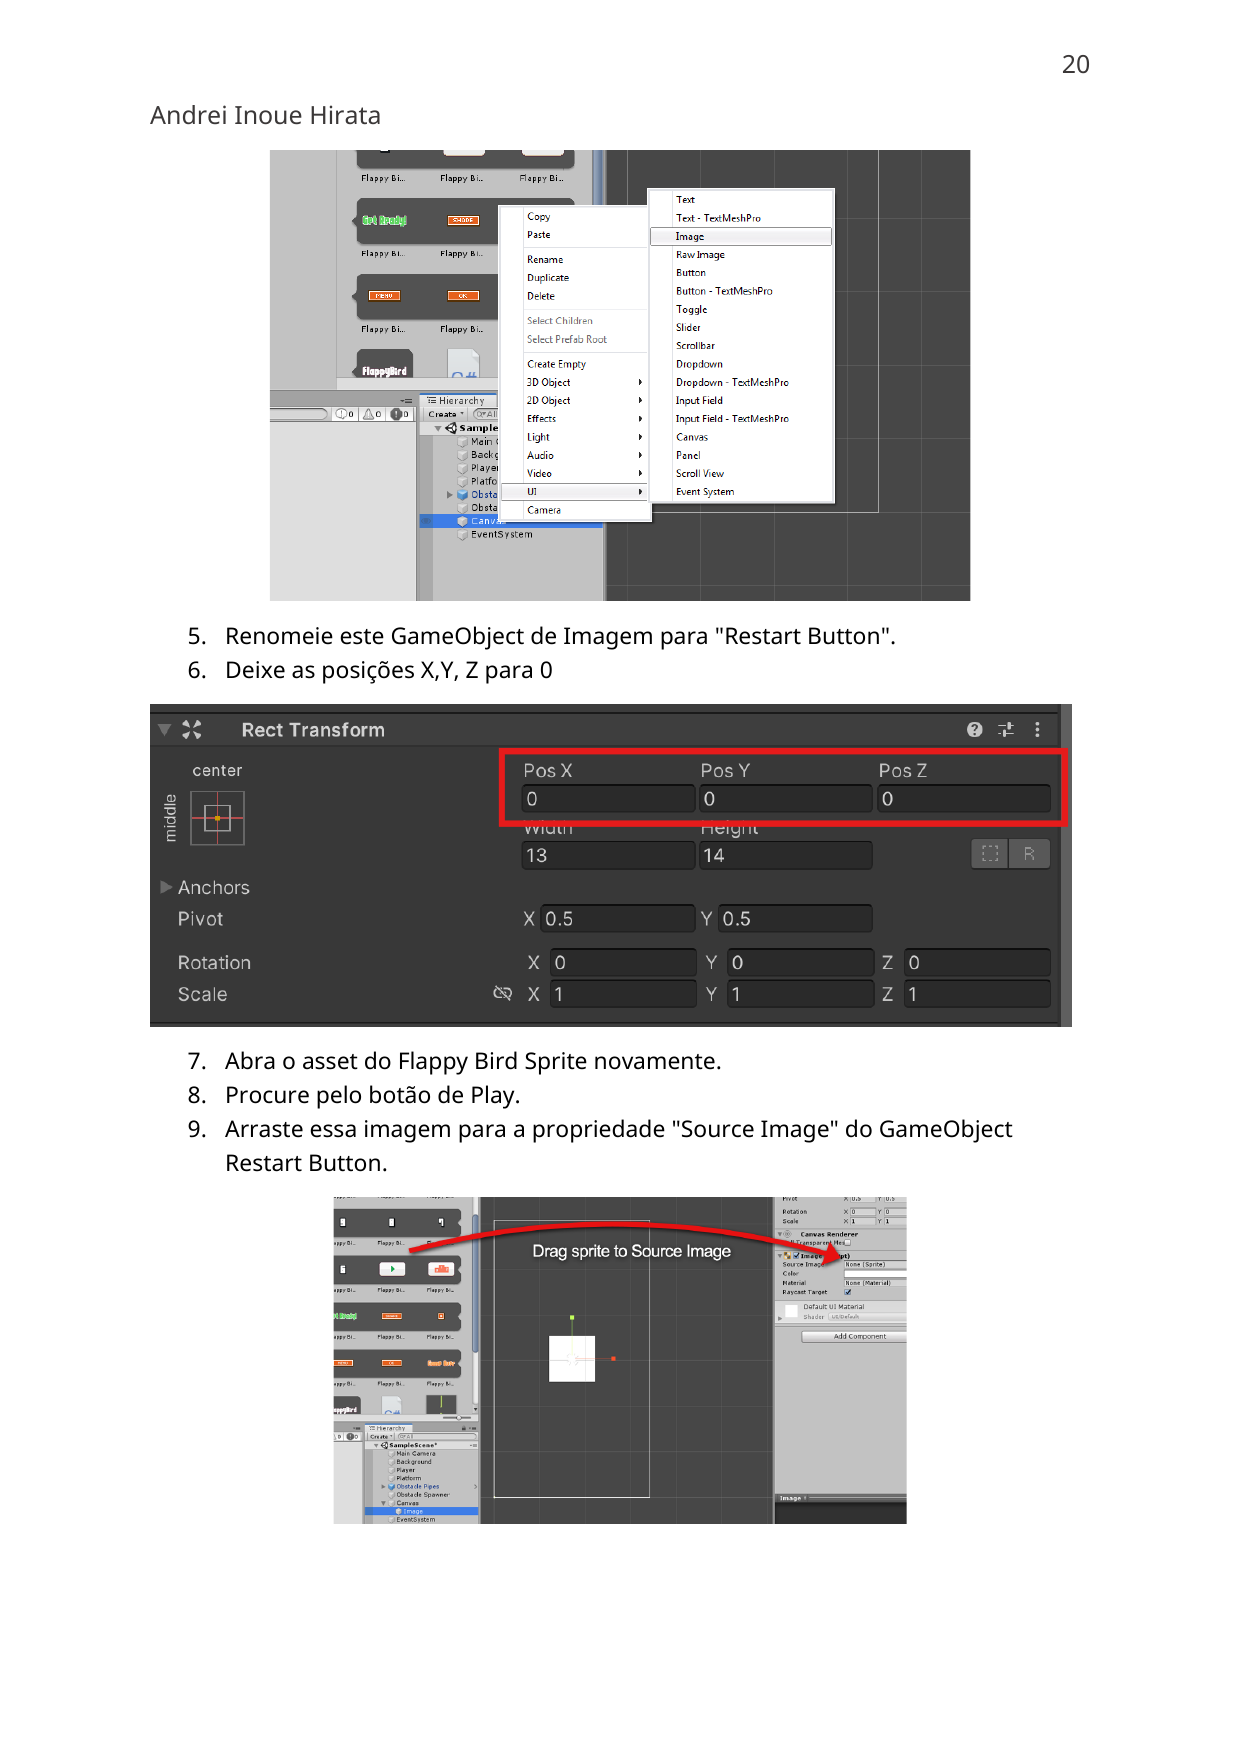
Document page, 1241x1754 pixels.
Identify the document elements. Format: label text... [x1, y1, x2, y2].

picture [150, 704, 1072, 1027]
picture [269, 150, 971, 601]
list Arraste essa imagem para a propriedade "Source Image" do GameObject Restart Button. [187, 1113, 1090, 1178]
list Procure pelo botão de Play. [187, 1079, 1090, 1110]
list Deixe as posições X,Y, Z para 0 [187, 654, 1090, 685]
list Abra o asset do Flappy Bird Sprite novamente. [187, 1045, 1090, 1077]
picture [333, 1197, 907, 1524]
list Renomeie este GameObject de Imagem para "Restart Button". [187, 620, 1090, 651]
